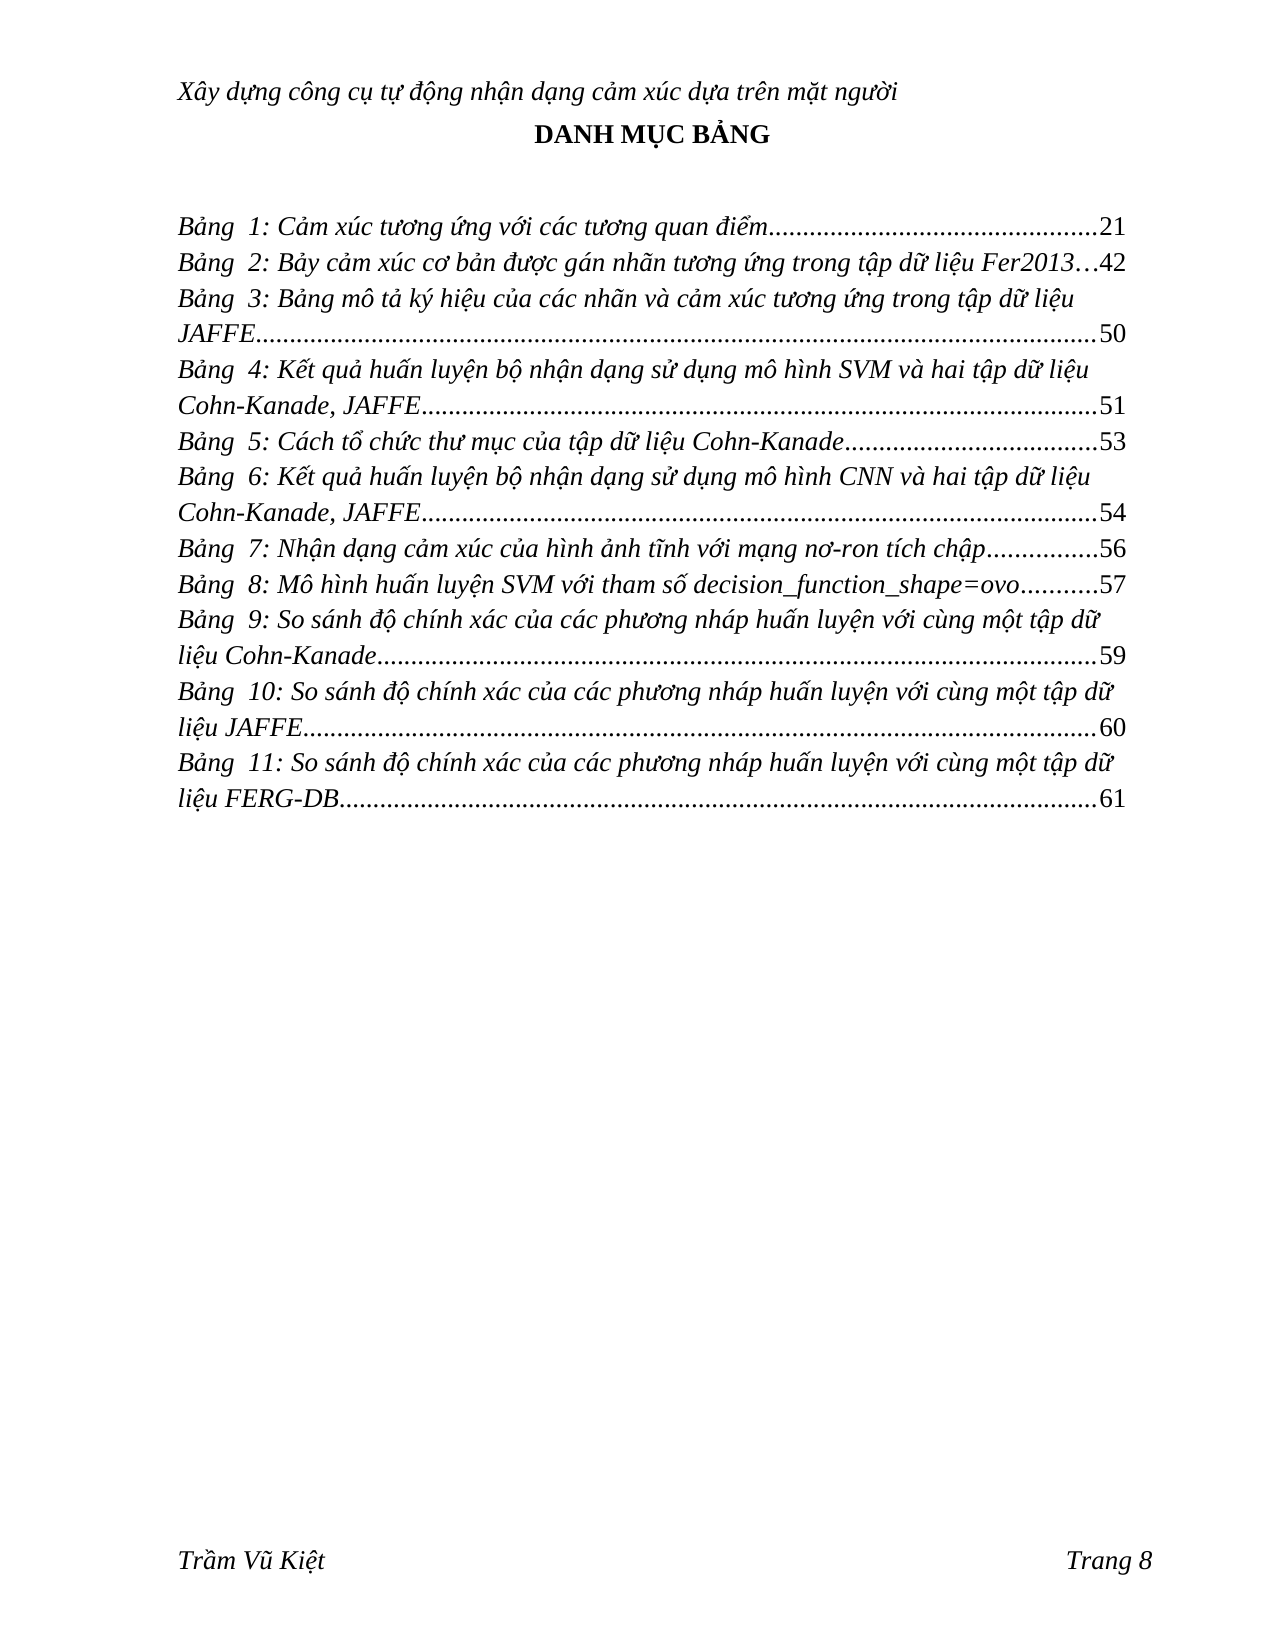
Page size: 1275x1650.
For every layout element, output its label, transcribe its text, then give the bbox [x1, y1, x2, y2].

text Bảng 1: Cảm xúc tương ứng với các tương quan điểm 21 [177, 210, 1127, 242]
text Bảng 7: Nhận dạng cảm xúc của hình ảnh tĩnh với mạng nơ-ron tích chập 56 [177, 532, 1127, 563]
text Bảng 5: Cách tổ chức thư mục của tập dữ liệu Cohn-Kanade 53 [177, 425, 1127, 456]
text Bảng 2: Bảy cảm xúc cơ bản được gán nhãn tương ứng trong tập dữ liệu Fer2013 42 [177, 246, 1127, 277]
text Bảng 11: So sánh độ chính xác của các phương nháp huấn luyện với cùng một tập dữ liệu FERG-DB 61 [177, 746, 1127, 813]
text Bảng 9: So sánh độ chính xác của các phương nháp huấn luyện với cùng một tập dữ liệu Cohn-Kanade 59 [177, 603, 1127, 670]
text Bảng 4: Kết quả huấn luyện bộ nhận dạng sử dụng mô hình SVM và hai tập dữ liệu Cohn-Kanade, JAFFE 51 [177, 353, 1127, 420]
text Bảng 6: Kết quả huấn luyện bộ nhận dạng sử dụng mô hình CNN và hai tập dữ liệu Cohn-Kanade, JAFFE 54 [177, 461, 1127, 527]
subtitle DANH MỤC BẢNG [177, 118, 1127, 149]
text Bảng 8: Mô hình huấn luyện SVM với tham số decision_function_shape=ovo 57 [177, 568, 1127, 599]
text Bảng 10: So sánh độ chính xác của các phương nháp huấn luyện với cùng một tập dữ liệu JAFFE 60 [177, 675, 1127, 742]
text Bảng 3: Bảng mô tả ký hiệu của các nhãn và cảm xúc tương ứng trong tập dữ liệu JAFFE 50 [177, 282, 1127, 349]
